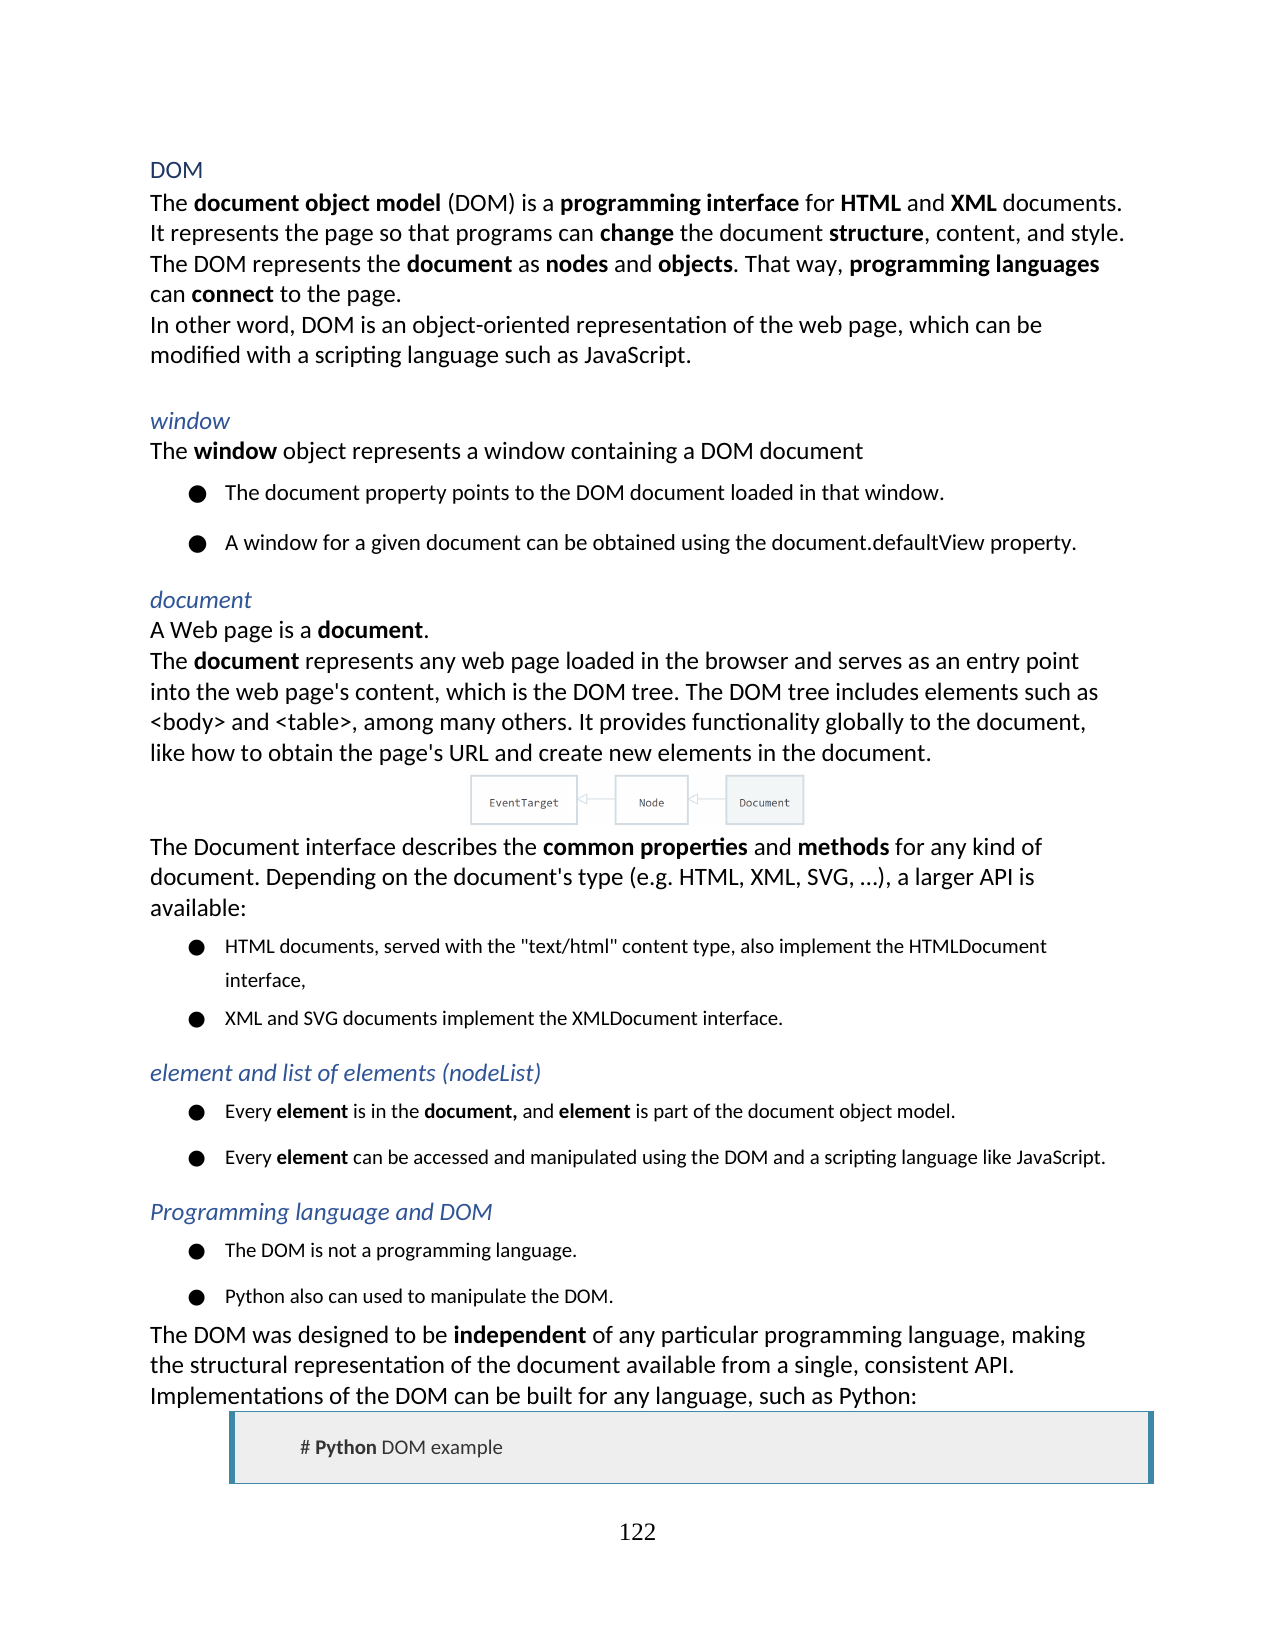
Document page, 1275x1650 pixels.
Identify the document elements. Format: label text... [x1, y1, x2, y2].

list HTML documents, served with the "text/html" content type, also implement the HTMLDocument interface, [187, 922, 1125, 992]
text # Python DOM example [235, 1412, 1148, 1483]
text The document represents any web page loaded in the browser and serves as an entry point into the web page's content, which is the DOM tree. The DOM tree includes elements such as <body> and <table>, among many others. It provides functionality globally to the document, like how to obtain the page's URL and create new elements in the document. [150, 645, 1125, 767]
list XML and SVG documents implement the XMLDocument interface. [187, 994, 1125, 1037]
subtitle document [150, 584, 1125, 614]
text The DOM was designed to be independent of any particular programming language, making the structural representation of the document available from a single, consistent API. Implementations of the DOM can be built for any language, such as Python: [150, 1319, 1125, 1411]
text The Document interface describes the common properties and methods for any kind of document. Depending on the document's type (e.g. HTML, XML, SVG, …), a larger API is available: [150, 831, 1125, 922]
text The window object represents a window containing a DOM document [150, 435, 1125, 466]
list Every element can be accessed and manipulated using the DOM and a scripting language like JavaScript. [187, 1134, 1125, 1176]
text In other word, DOM is an object-oriented representation of the web page, which can be modified with a scripting language such as JavaScript. [150, 309, 1125, 370]
list Python also can used to manipulate the DOM. [187, 1273, 1125, 1316]
subtitle window [150, 405, 1125, 435]
subtitle element and list of elements (nodeList) [150, 1057, 1125, 1088]
text The document object model (DOM) is a programming interface for HTML and XML documents. It represents the page so that programs can change the document structure, content, and style. The DOM represents the document as nodes and objects. That way, programming languages can connect to the page. [150, 187, 1125, 309]
picture [464, 767, 811, 831]
subtitle Programming language and DOM [150, 1196, 1125, 1227]
list Every element is in the document, and element is part of the document object model. [187, 1088, 1125, 1130]
text A Web page is a document. [150, 614, 1125, 645]
subtitle DOM [150, 154, 1125, 185]
list The document property points to the DOM document loaded in that window. [187, 466, 1125, 513]
list A window for a given document can be obtained using the document.defaultView property. [187, 517, 1125, 564]
list The DOM is not a programming language. [187, 1227, 1125, 1270]
